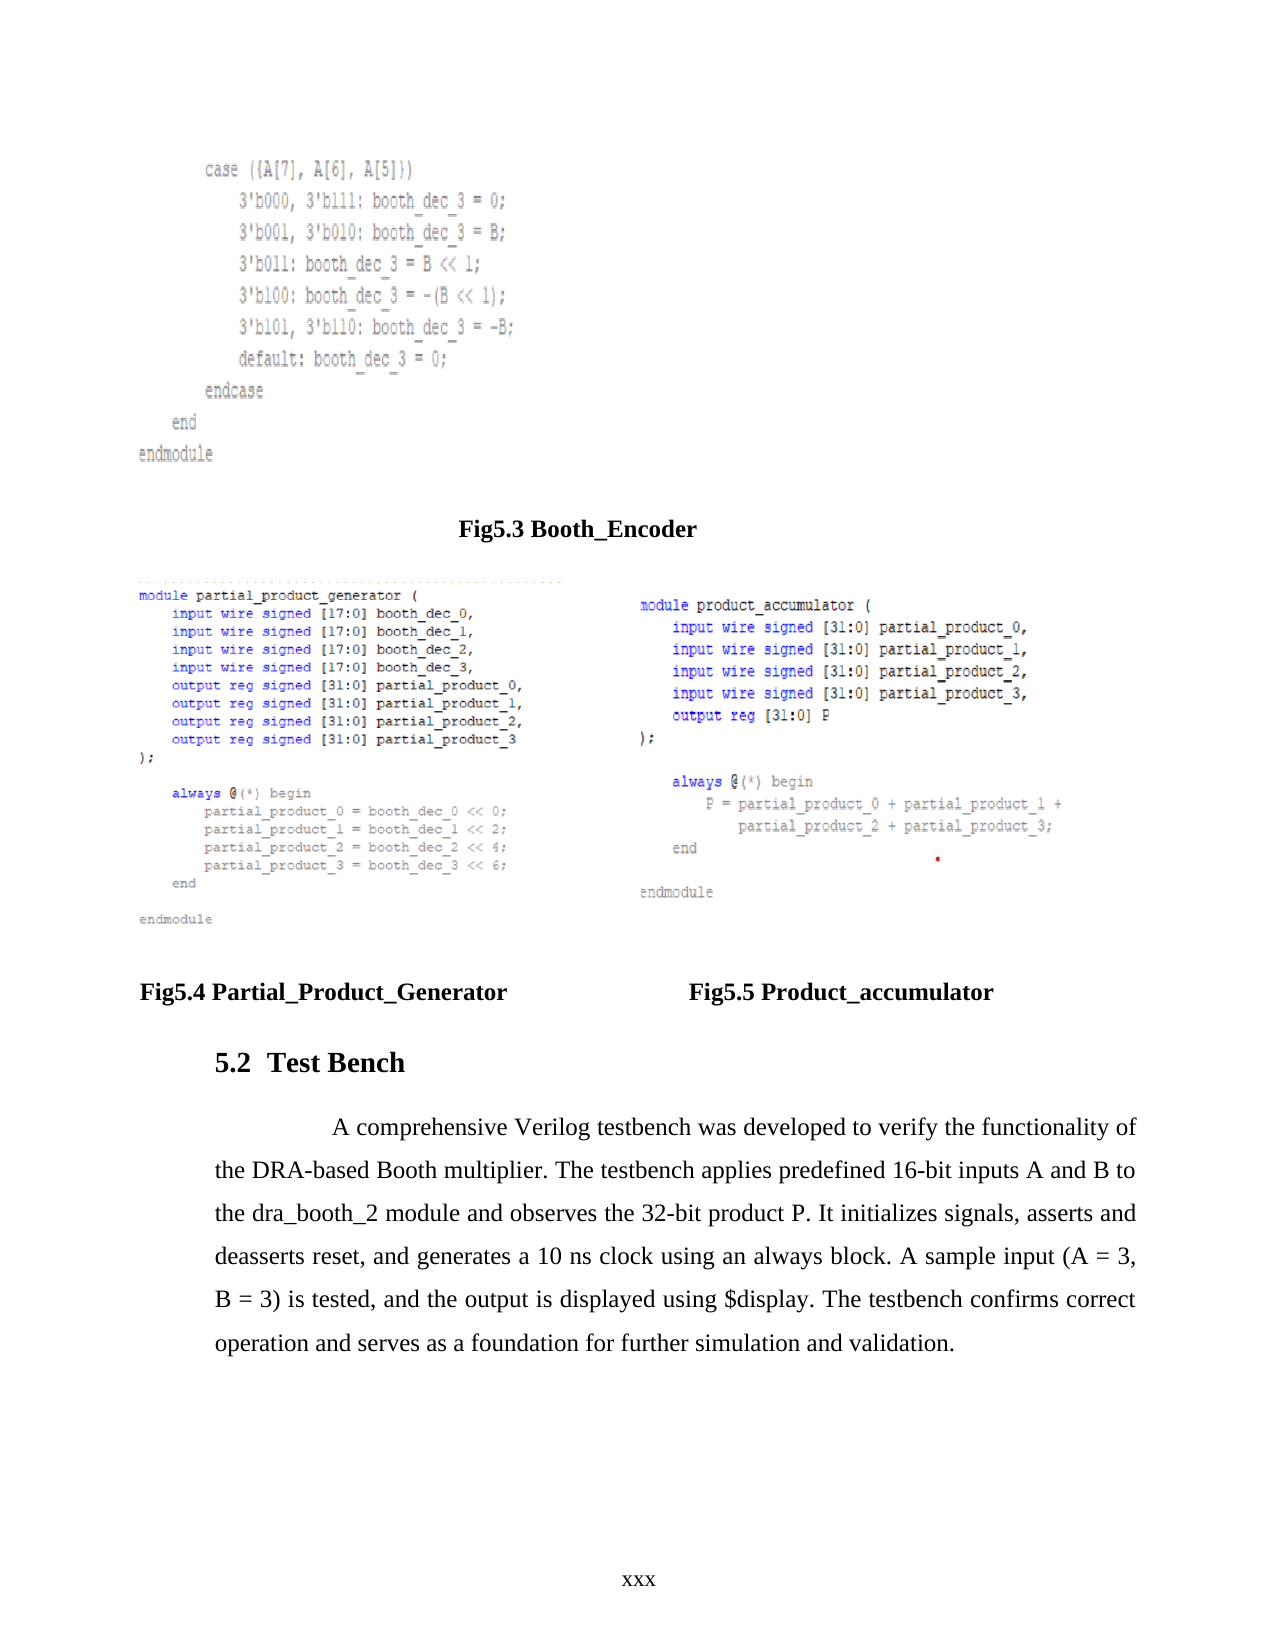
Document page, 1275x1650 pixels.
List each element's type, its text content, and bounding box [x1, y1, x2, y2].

text Fig5.3 Booth_Encoder [139, 514, 1137, 543]
text Fig5.4 Partial_Product_Generator Fig5.5 Product_accumulator [139, 977, 1137, 1006]
text A comprehensive Verilog testbench was developed to verify the functionality of the DRA-based Booth multiplier. The testbench applies predefined 16-bit inputs A and B to the dra_booth_2 module and observes the 32-bit product P. It initializes signals, asserts and deasserts reset, and generates a 10 ns clock using an always block. A sample input (A = 3, B = 3) is tested, and the output is displayed using $display. The testbench confirms correct operation and serves as a foundation for further simulation and validation. [214, 1112, 1137, 1356]
list Test Bench [214, 1045, 1137, 1078]
picture [139, 582, 566, 938]
picture [640, 596, 1089, 938]
picture [139, 143, 551, 475]
